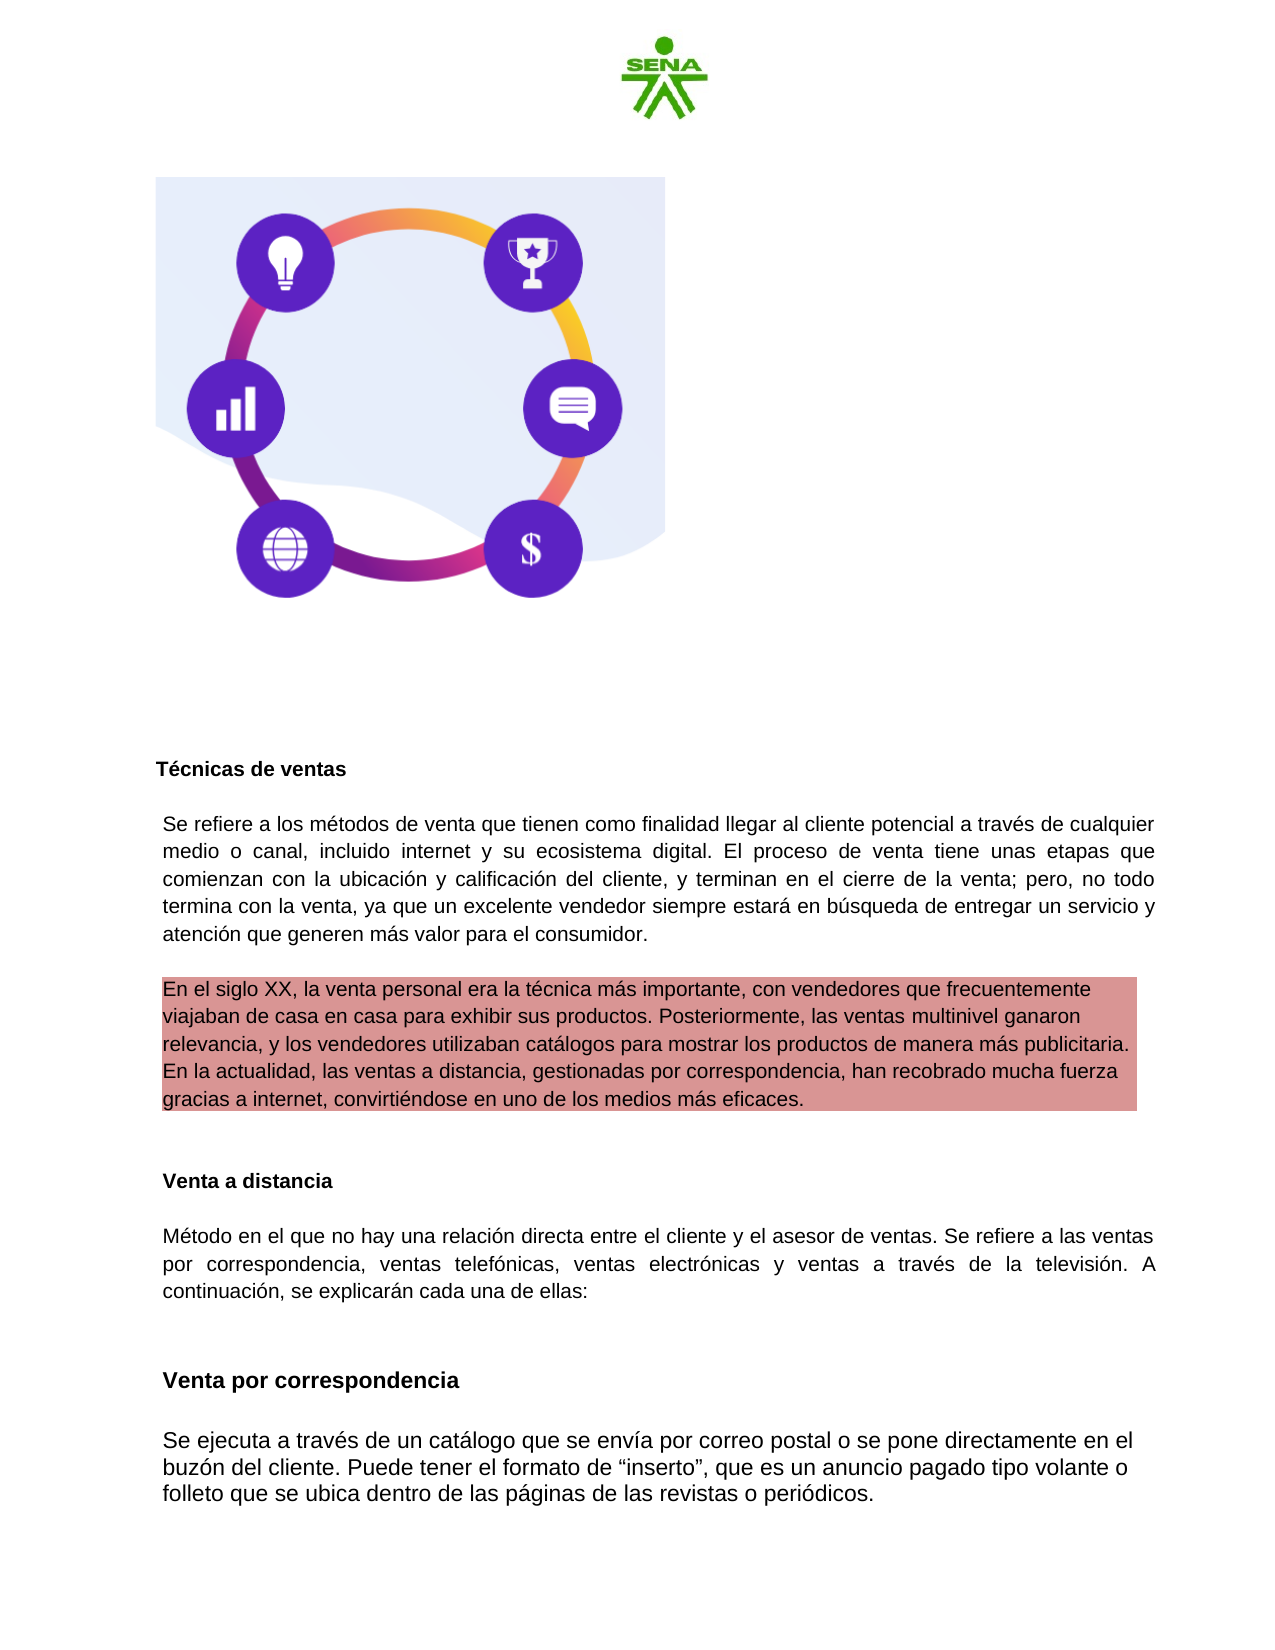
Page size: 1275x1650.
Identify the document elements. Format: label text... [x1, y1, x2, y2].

text Método en el que no hay una relación directa entre el cliente y el asesor de ventas. Se refiere a las ventas por correspondencia, ventas telefónicas, ventas electrónicas y ventas a través de la televisión. A continuación, se explicarán cada una de ellas: [162, 1224, 1157, 1303]
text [162, 1427, 1157, 1506]
picture [155, 177, 665, 619]
text Venta a distancia [162, 1169, 1157, 1193]
text Se refiere a los métodos de venta que tienen como finalidad llegar al cliente potencial a través de cualquier medio o canal, incluido internet y su ecosistema digital. El proceso de venta tiene unas etapas que comienzan con la ubicación y calificación del cliente, y terminan en el cierre de la venta; pero, no todo termina con la venta, ya que un excelente vendedor siempre estará en búsqueda de entregar un servicio y atención que generen más valor para el consumidor. [162, 812, 1157, 946]
picture [618, 29, 710, 121]
text En el siglo XX, la venta personal era la técnica más importante, con vendedores que frecuentemente viajaban de casa en casa para exhibir sus productos. Posteriormente, las ventas multinivel ganaron relevancia, y los vendedores utilizaban catálogos para mostrar los productos de manera más publicitaria. En la actualidad, las ventas a distancia, gestionadas por correspondencia, han recobrado mucha fuerza gracias a internet, convirtiéndose en uno de los medios más eficaces. [162, 977, 1137, 1111]
text Técnicas de ventas [156, 757, 1157, 781]
text Venta por correspondencia [162, 1367, 1157, 1393]
